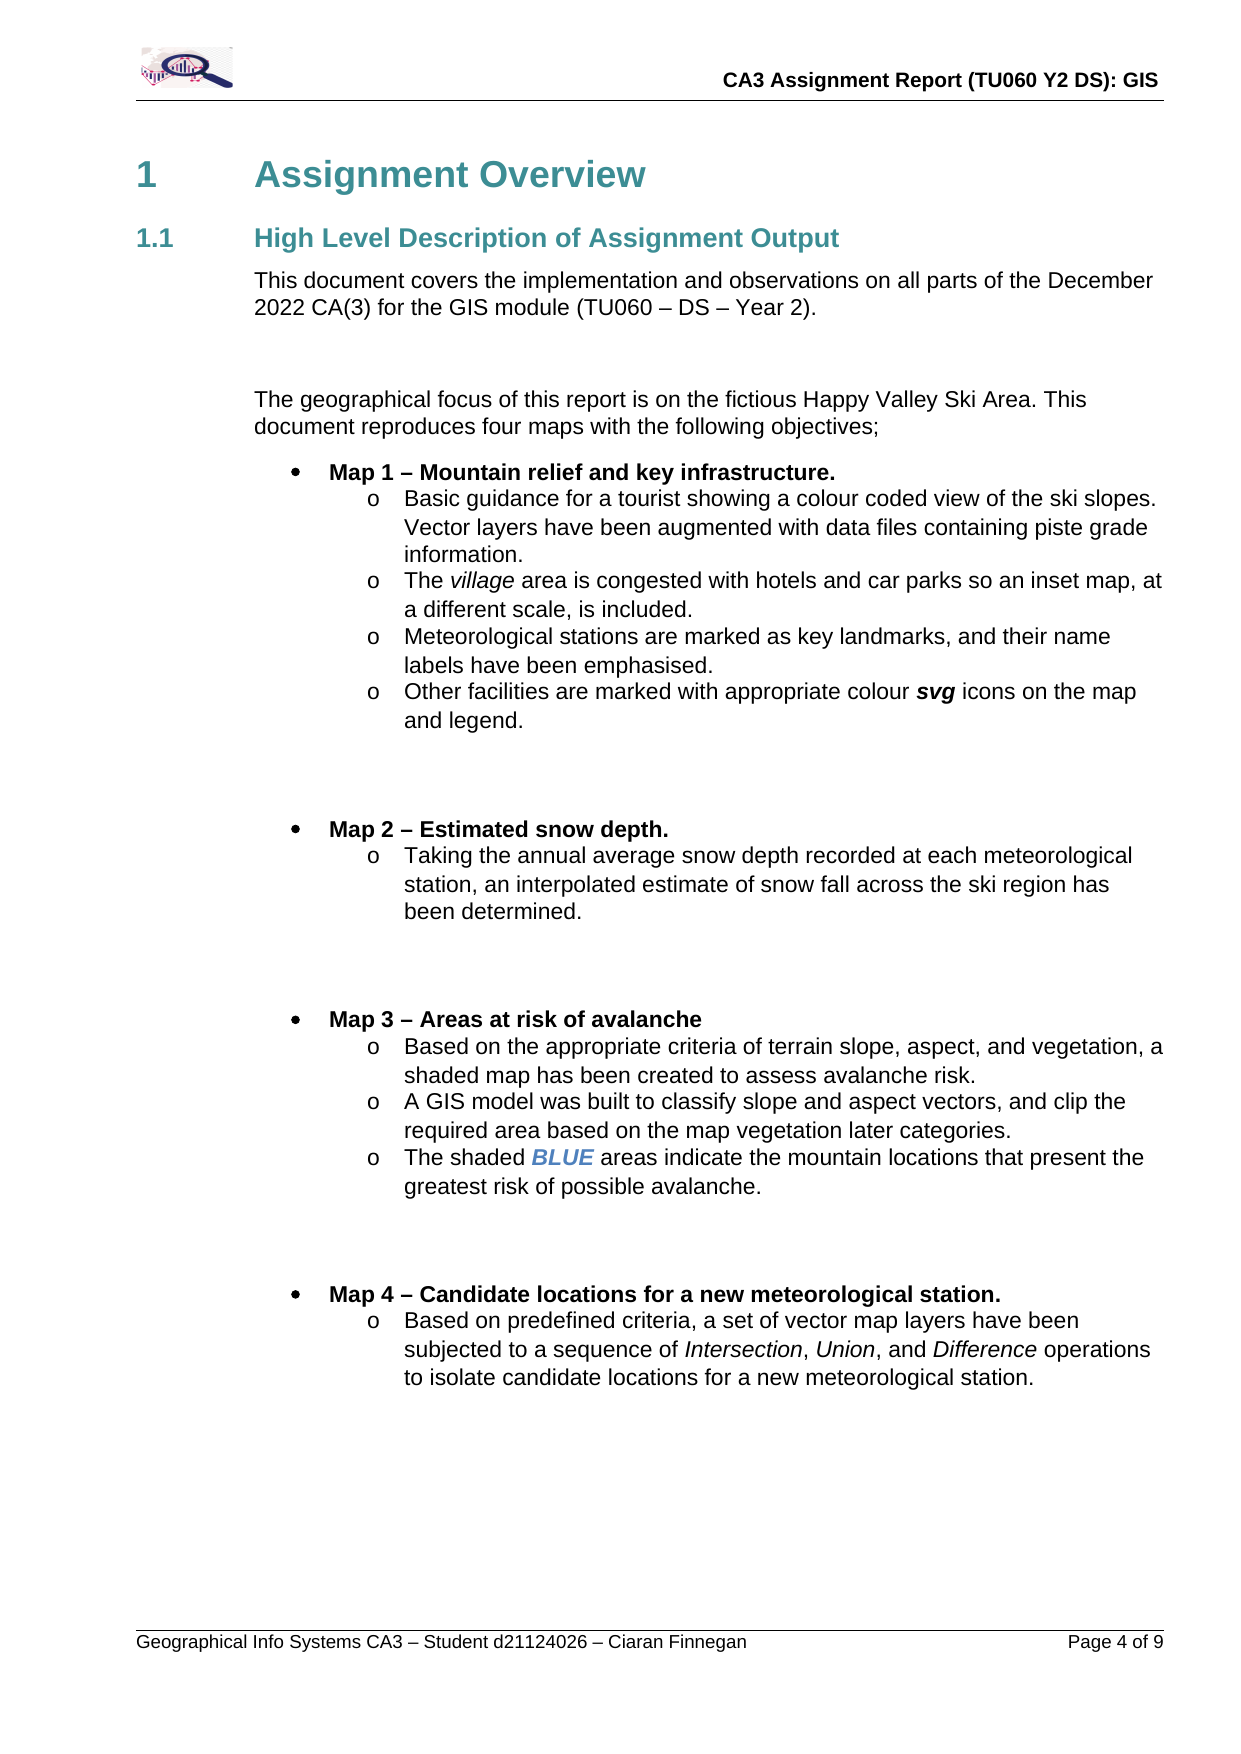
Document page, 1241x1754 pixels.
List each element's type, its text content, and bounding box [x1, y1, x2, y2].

list Meteorological stations are marked as key landmarks, and their name labels have been emphasised. [366, 623, 1163, 678]
list Map 4 – Candidate locations for a new meteorological station. [291, 1280, 1163, 1307]
list Map 1 – Mountain relief and key infrastructure. [291, 458, 1163, 485]
list Map 3 – Areas at risk of avalanche [291, 1006, 1163, 1033]
list Other facilities are marked with appropriate colour svg icons on the map and legend. [366, 678, 1163, 734]
list Basic guidance for a tourist showing a colour coded view of the ski slopes. Vector layers have been augmented with data files containing piste grade information. [366, 485, 1163, 567]
picture [141, 47, 233, 88]
subtitle Assignment Overview [136, 152, 1163, 195]
list Map 2 – Estimated snow depth. [291, 815, 1163, 842]
text This document covers the implementation and observations on all parts of the December 2022 CA(3) for the GIS module (TU060 – DS – Year 2). [254, 266, 1163, 320]
list Based on the appropriate criteria of terrain slope, aspect, and vegetation, a shaded map has been created to assess avalanche risk. [366, 1033, 1163, 1088]
list The shaded BLUE areas indicate the mountain locations that present the greatest risk of possible avalanche. [366, 1144, 1163, 1199]
list Based on predefined criteria, a set of vector map layers have been subjected to a sequence of Intersection, Union, and Difference operations to isolate candidate locations for a new meteorological station. [366, 1307, 1163, 1390]
subtitle High Level Description of Assignment Output [136, 222, 1163, 254]
text The geographical focus of this report is on the fictious Happy Valley Ski Area. This document reproduces four maps with the following objectives; [254, 385, 1163, 439]
list A GIS model was built to classify slope and aspect vectors, and clip the required area based on the map vegetation later categories. [366, 1088, 1163, 1144]
list The village area is congested with hotels and car parks so an inset map, at a different scale, is included. [366, 567, 1163, 623]
list Taking the annual average snow depth recorded at each meteorological station, an interpolated estimate of snow fall across the ski region has been determined. [366, 842, 1163, 924]
